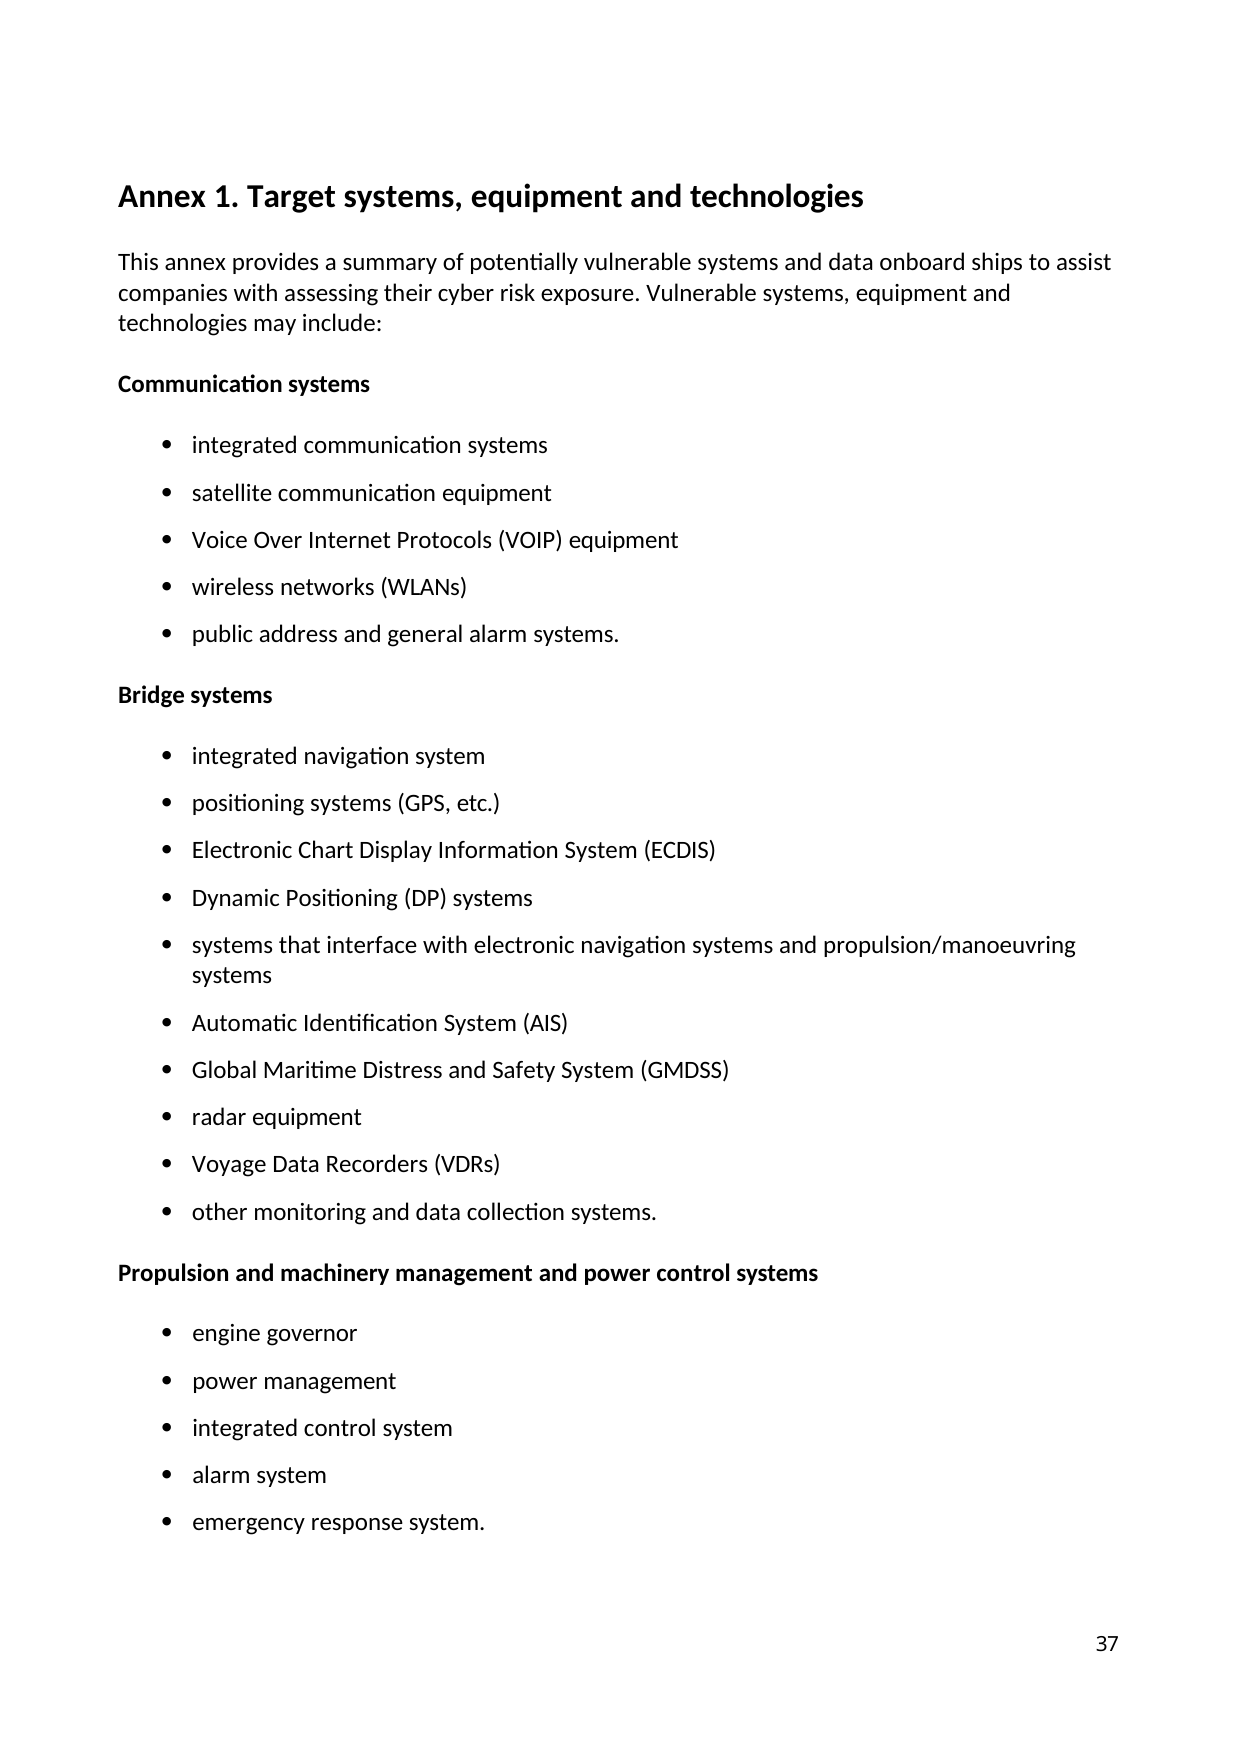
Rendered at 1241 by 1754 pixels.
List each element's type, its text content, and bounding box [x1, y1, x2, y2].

list integrated control system [162, 1412, 1194, 1443]
subtitle Annex 1. Target systems, equipment and technologies [118, 175, 1194, 216]
subtitle Propulsion and machinery management and power control systems [118, 1257, 1194, 1287]
list power management [162, 1365, 1194, 1395]
list emergency response system. [162, 1507, 1194, 1537]
list Voice Over Internet Protocols (VOIP) equipment [162, 524, 1194, 554]
list systems that interface with electronic navigation systems and propulsion/manoeuvring systems [162, 929, 1077, 990]
subtitle Bridge systems [118, 679, 1194, 710]
list integrated navigation system [162, 740, 1194, 771]
list engine governor [162, 1318, 1194, 1348]
list positioning systems (GPS, etc.) [162, 787, 1194, 818]
list Automatic Identification System (AIS) [162, 1007, 1194, 1037]
list Voyage Data Recorders (VDRs) [162, 1148, 1194, 1179]
list Global Maritime Distress and Safety System (GMDSS) [162, 1054, 1194, 1085]
list Electronic Chart Display Information System (ECDIS) [162, 835, 1194, 865]
list other monitoring and data collection systems. [162, 1196, 1194, 1226]
list wireless networks (WLANs) [162, 571, 1194, 602]
list integrated communication systems [162, 429, 1194, 460]
list satellite communication equipment [162, 477, 1194, 507]
text This annex provides a summary of potentially vulnerable systems and data onboard ships to assist companies with assessing their cyber risk exposure. Vulnerable systems, equipment and technologies may include: [118, 247, 1121, 338]
subtitle Communication systems [118, 368, 1194, 399]
list radar equipment [162, 1101, 1194, 1132]
list Dynamic Positioning (DP) systems [162, 882, 1194, 912]
list public address and general alarm systems. [162, 618, 1194, 649]
list alarm system [162, 1459, 1194, 1490]
